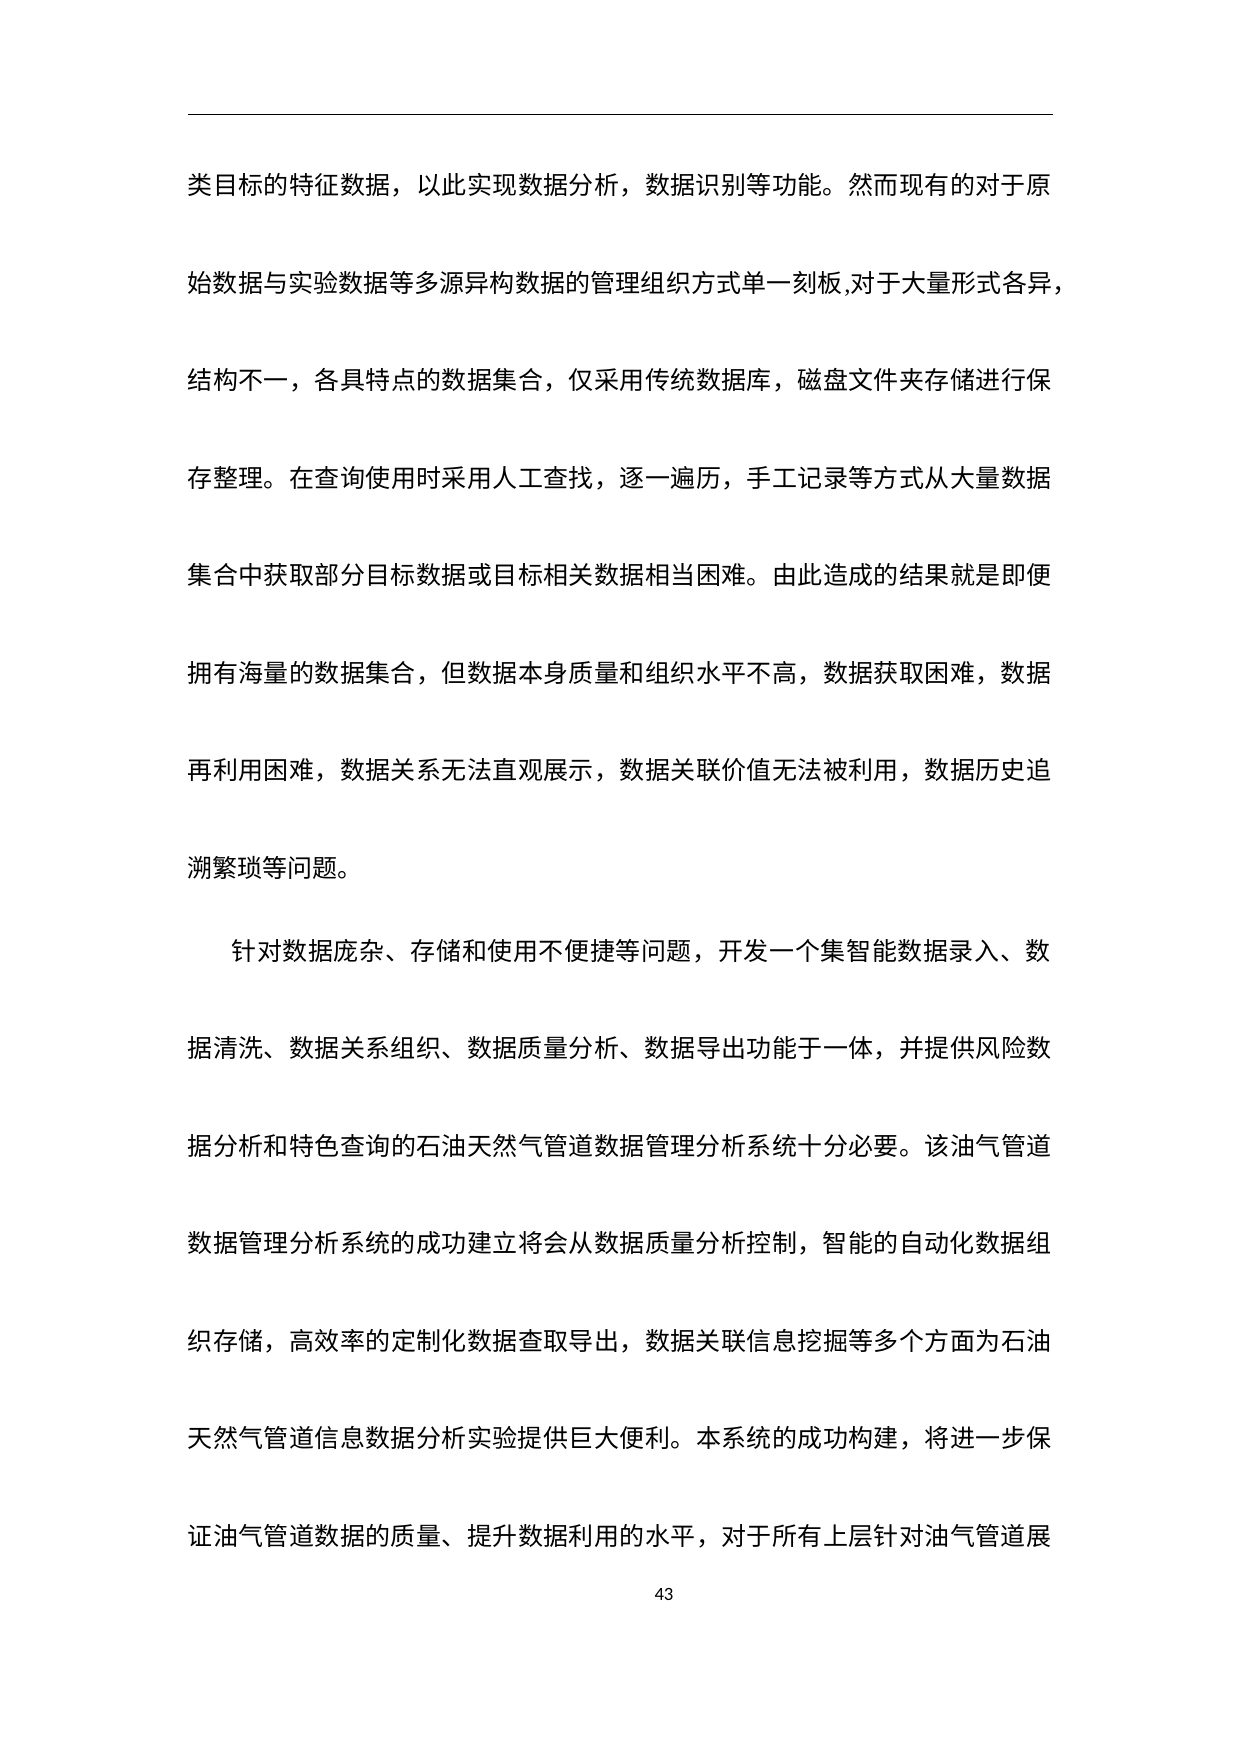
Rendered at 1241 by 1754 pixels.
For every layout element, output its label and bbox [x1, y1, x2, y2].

text [187, 151, 1053, 899]
text [187, 917, 1053, 1567]
